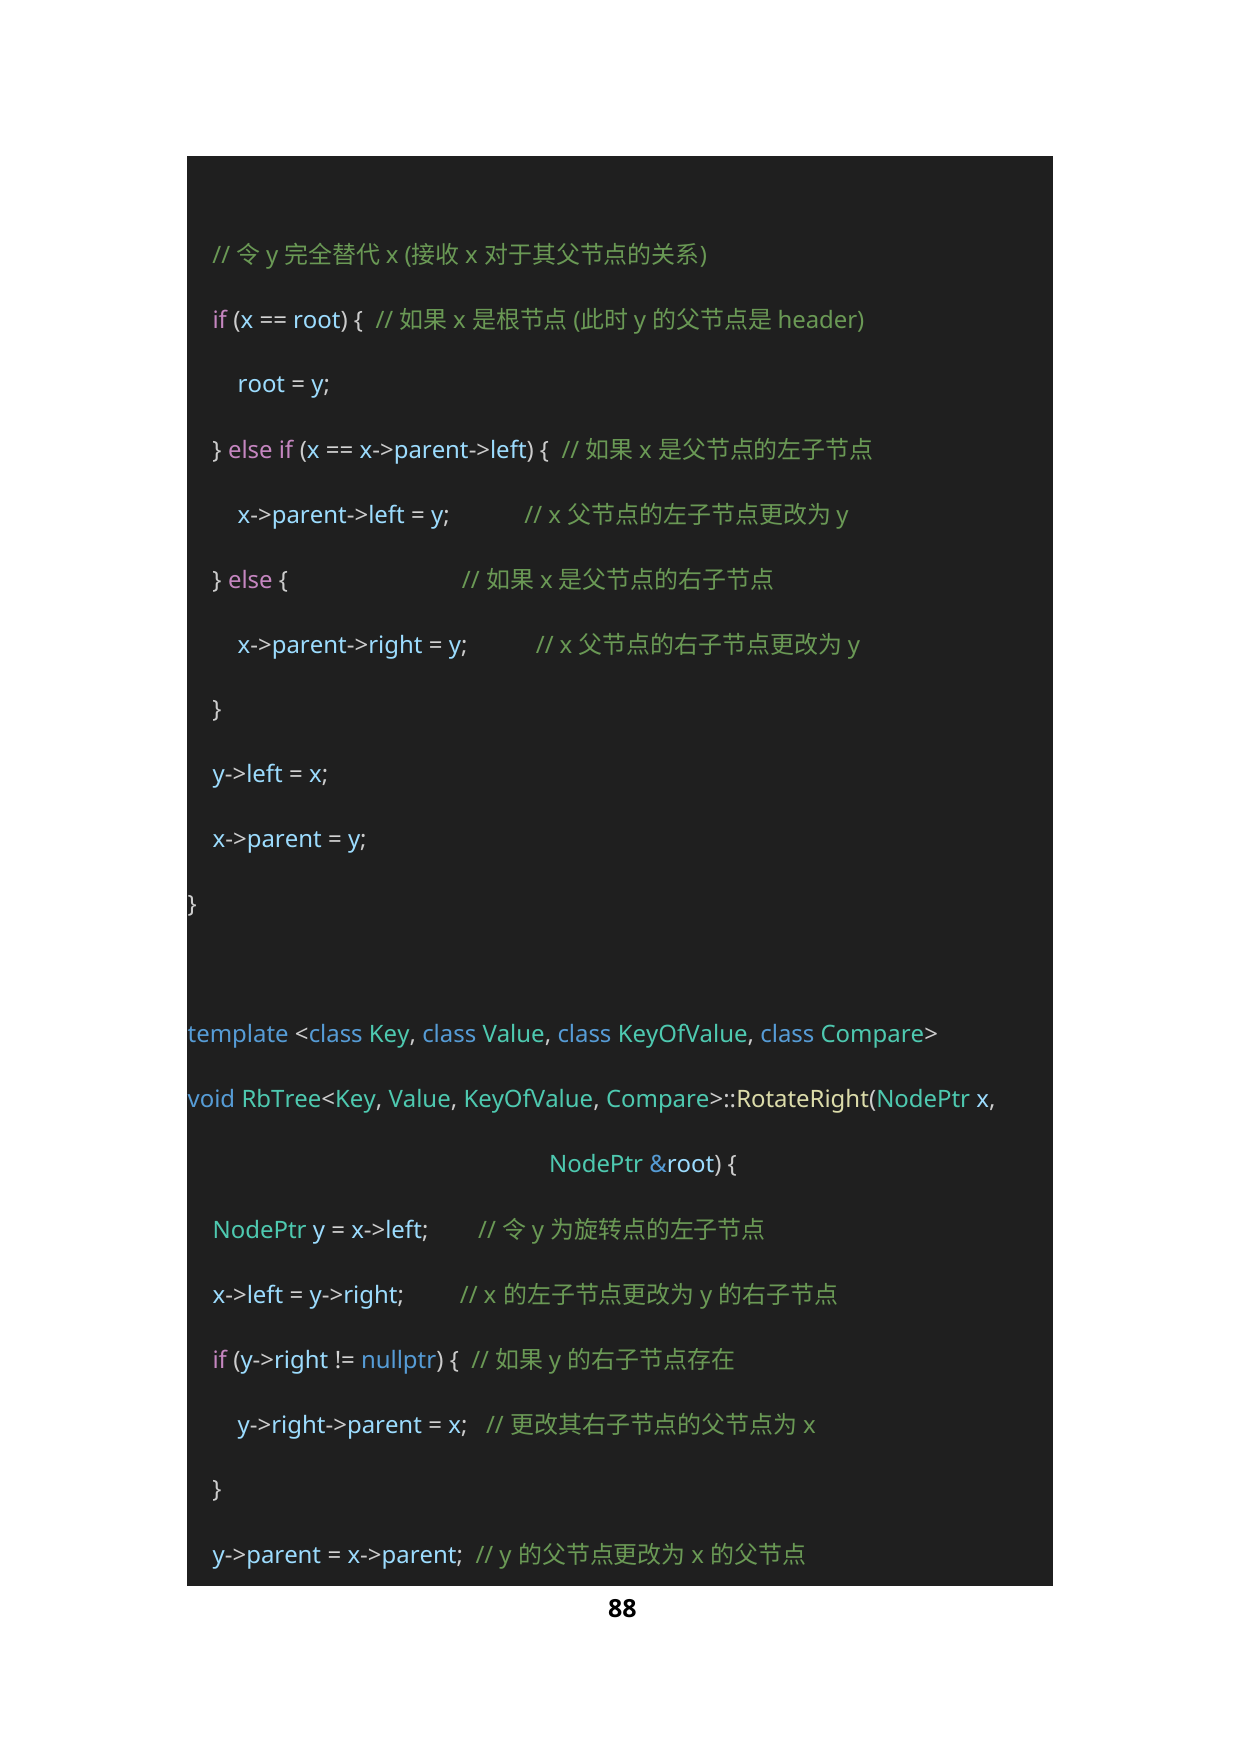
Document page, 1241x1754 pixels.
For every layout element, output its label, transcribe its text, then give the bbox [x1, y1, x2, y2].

text if (x == root) { // 如果 x 是根节点 (此时 y 的父节点是 header) [187, 286, 1053, 351]
text } [187, 676, 1053, 741]
text y->right->parent = x; // 更改其右子节点的父节点为 x [187, 1391, 1053, 1456]
text } [187, 1456, 1053, 1521]
text } else { // 如果 x 是父节点的右子节点 [187, 546, 1053, 611]
text NodePtr y = x->left; // 令 y 为旋转点的左子节点 [187, 1196, 1053, 1261]
text x->parent->right = y; // x 父节点的右子节点更改为 y [187, 611, 1053, 676]
text if (y->right != nullptr) { // 如果 y 的右子节点存在 [187, 1326, 1053, 1391]
text } [187, 871, 1053, 936]
text template <class Key, class Value, class KeyOfValue, class Compare> [187, 1001, 1053, 1066]
text NodePtr &root) { [187, 1131, 1053, 1196]
text // 令 y 完全替代 x (接收 x 对于其父节点的关系) [187, 221, 1053, 286]
text y->parent = x->parent; // y 的父节点更改为 x 的父节点 [187, 1521, 1053, 1586]
text y->left = x; [187, 741, 1053, 806]
text x->parent->left = y; // x 父节点的左子节点更改为 y [187, 481, 1053, 546]
text } else if (x == x->parent->left) { // 如果 x 是父节点的左子节点 [187, 416, 1053, 481]
text x->left = y->right; // x 的左子节点更改为 y 的右子节点 [187, 1261, 1053, 1326]
text x->parent = y; [187, 806, 1053, 871]
text void RbTree<Key, Value, KeyOfValue, Compare>::RotateRight(NodePtr x, [187, 1066, 1053, 1131]
text root = y; [187, 351, 1053, 416]
